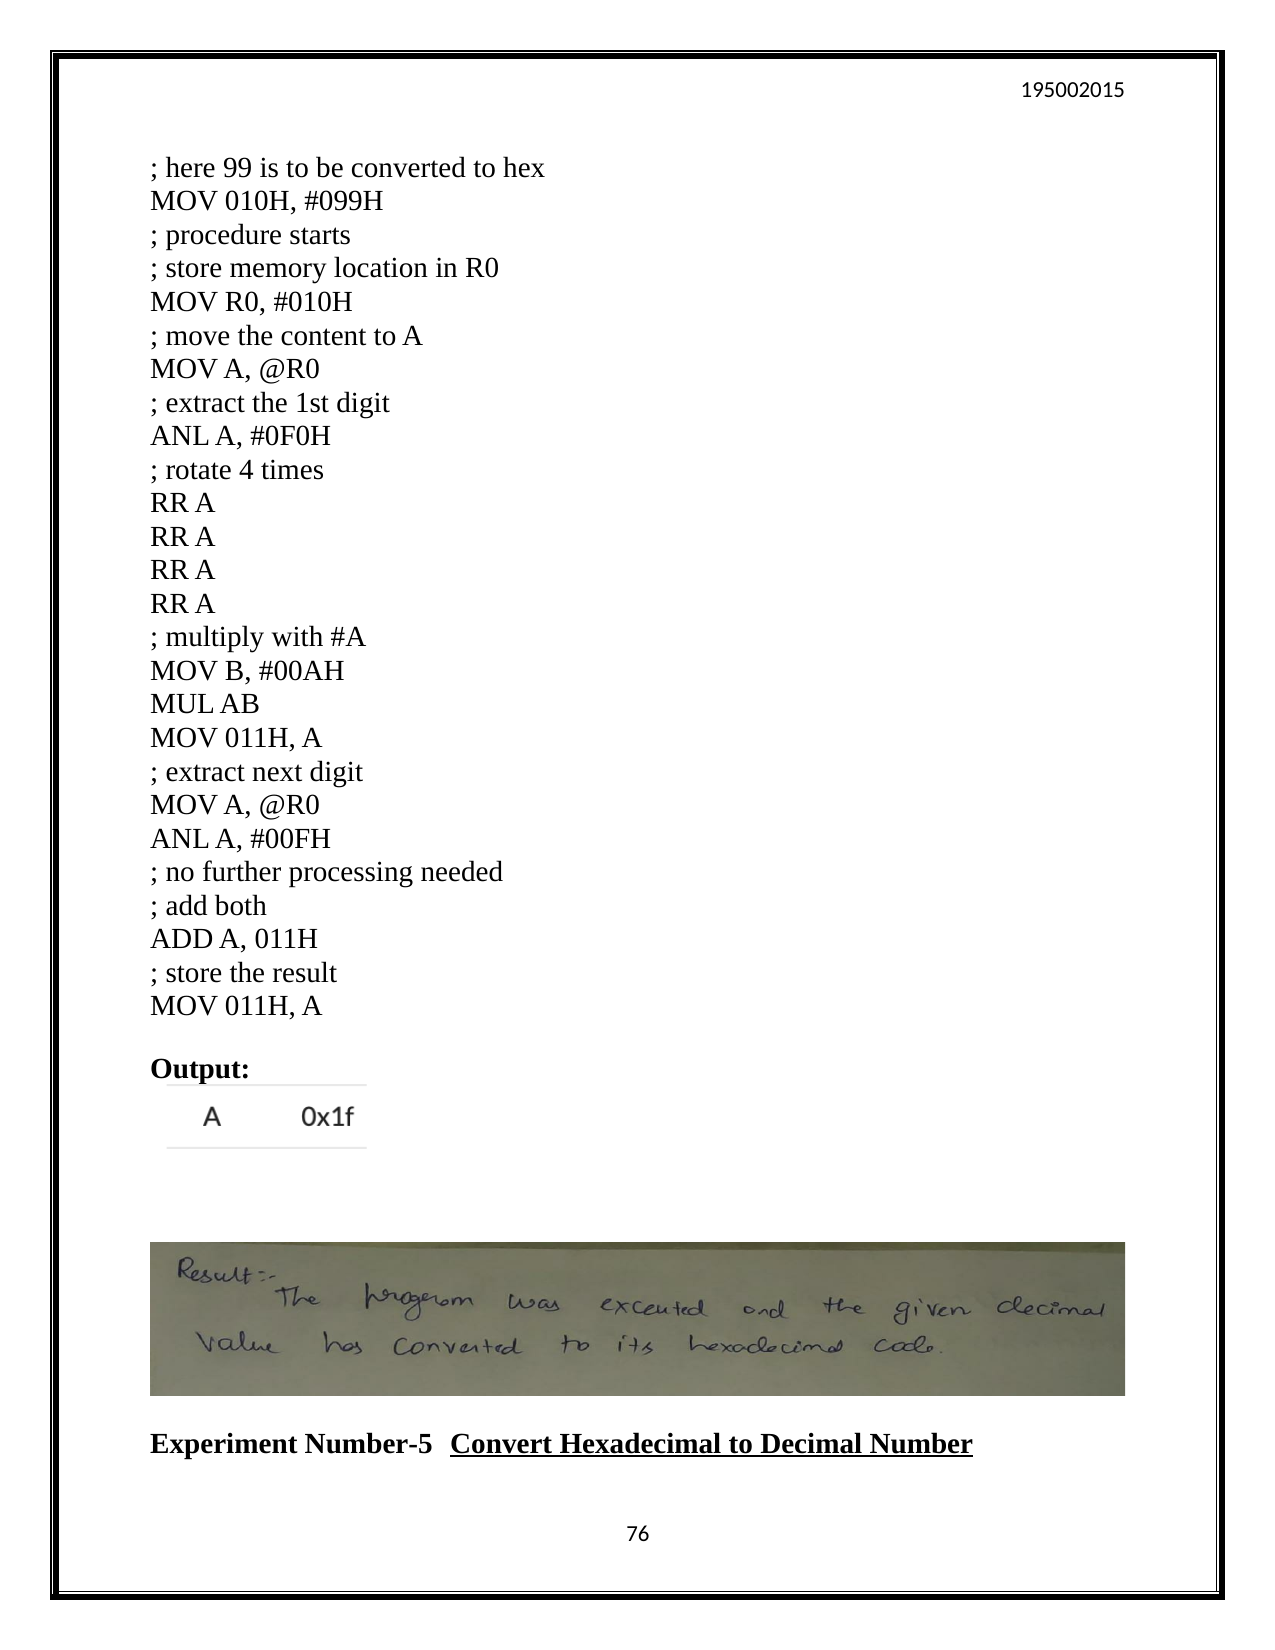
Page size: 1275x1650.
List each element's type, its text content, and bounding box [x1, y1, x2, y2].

text ; rotate 4 times [150, 452, 1125, 485]
text RR A [150, 519, 1125, 552]
text RR A [150, 485, 1125, 519]
text Experiment Number-5 Convert Hexadecimal to Decimal Number [150, 1426, 1125, 1460]
text ; extract next digit [150, 754, 1125, 787]
text Output: [150, 1051, 1125, 1084]
text ; procedure starts [150, 217, 1125, 251]
picture [150, 1084, 373, 1149]
text MUL AB [150, 687, 1125, 720]
text ; multiply with #A [150, 619, 1125, 653]
text ANL A, #00FH [150, 821, 1125, 854]
text MOV R0, #010H [150, 284, 1125, 318]
text ; here 99 is to be converted to hex [150, 150, 1125, 183]
text ; add both [150, 888, 1125, 921]
text ; extract the 1st digit [150, 385, 1125, 418]
text ; store memory location in R0 [150, 251, 1125, 284]
text ANL A, #0F0H [150, 418, 1125, 452]
text MOV 010H, #099H [150, 183, 1125, 217]
text ; no further processing needed [150, 854, 1125, 888]
text MOV 011H, A [150, 720, 1125, 754]
text MOV A, @R0 [150, 787, 1125, 821]
text ; store the result [150, 955, 1125, 988]
text RR A [150, 552, 1125, 586]
text ; move the content to A [150, 318, 1125, 351]
text RR A [150, 586, 1125, 619]
picture [150, 1242, 1125, 1396]
text ADD A, 011H [150, 921, 1125, 955]
text MOV A, @R0 [150, 351, 1125, 385]
text MOV B, #00AH [150, 653, 1125, 687]
text MOV 011H, A [150, 988, 1125, 1022]
